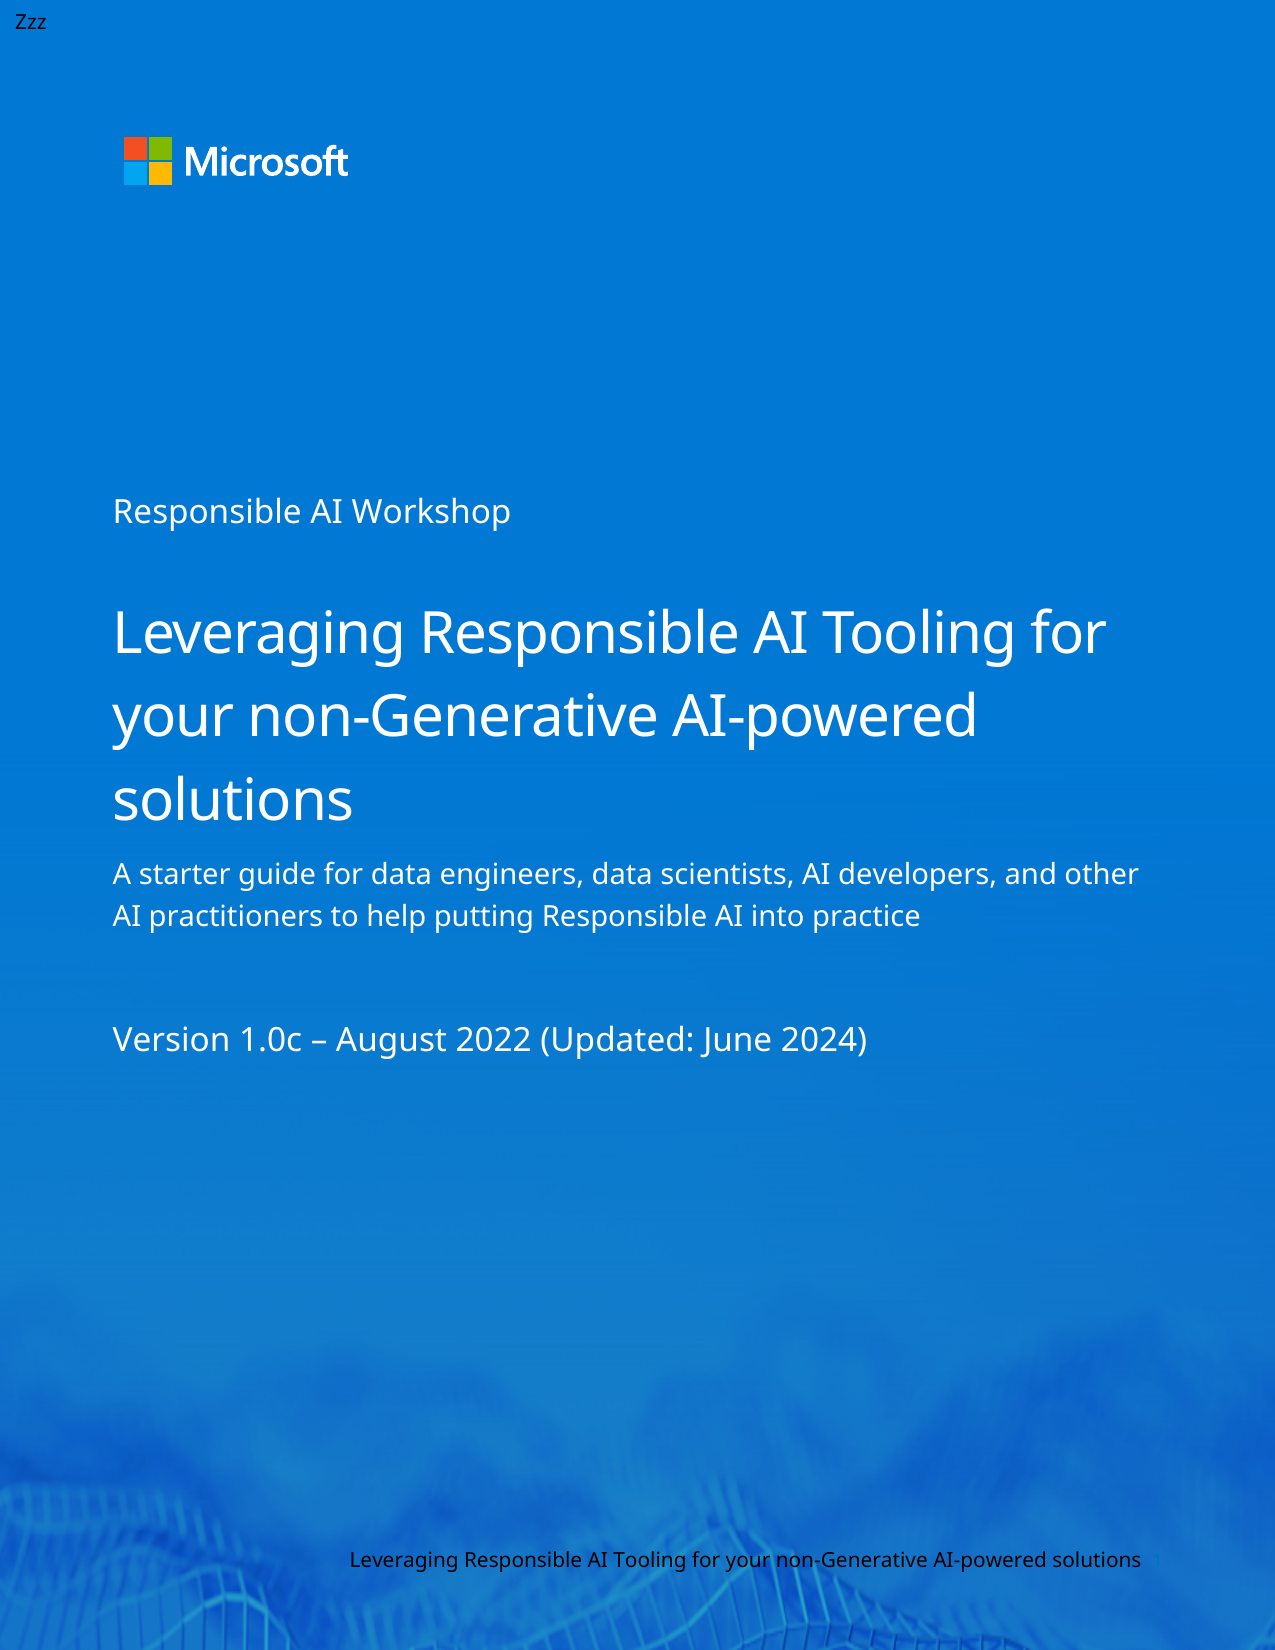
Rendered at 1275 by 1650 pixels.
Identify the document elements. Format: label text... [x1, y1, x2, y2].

text A starter guide for data engineers, data scientists, AI developers, and other AI practitioners to help putting Responsible AI into practice [112, 853, 1162, 935]
text Responsible AI Workshop [112, 488, 1162, 534]
picture [0, 424, 1275, 1650]
title Leveraging Responsible AI Tooling for your non-Generative AI-powered solutions [112, 591, 1162, 837]
text Version 1.0c – August 2022 (Updated: June 2024) [112, 1015, 1162, 1061]
